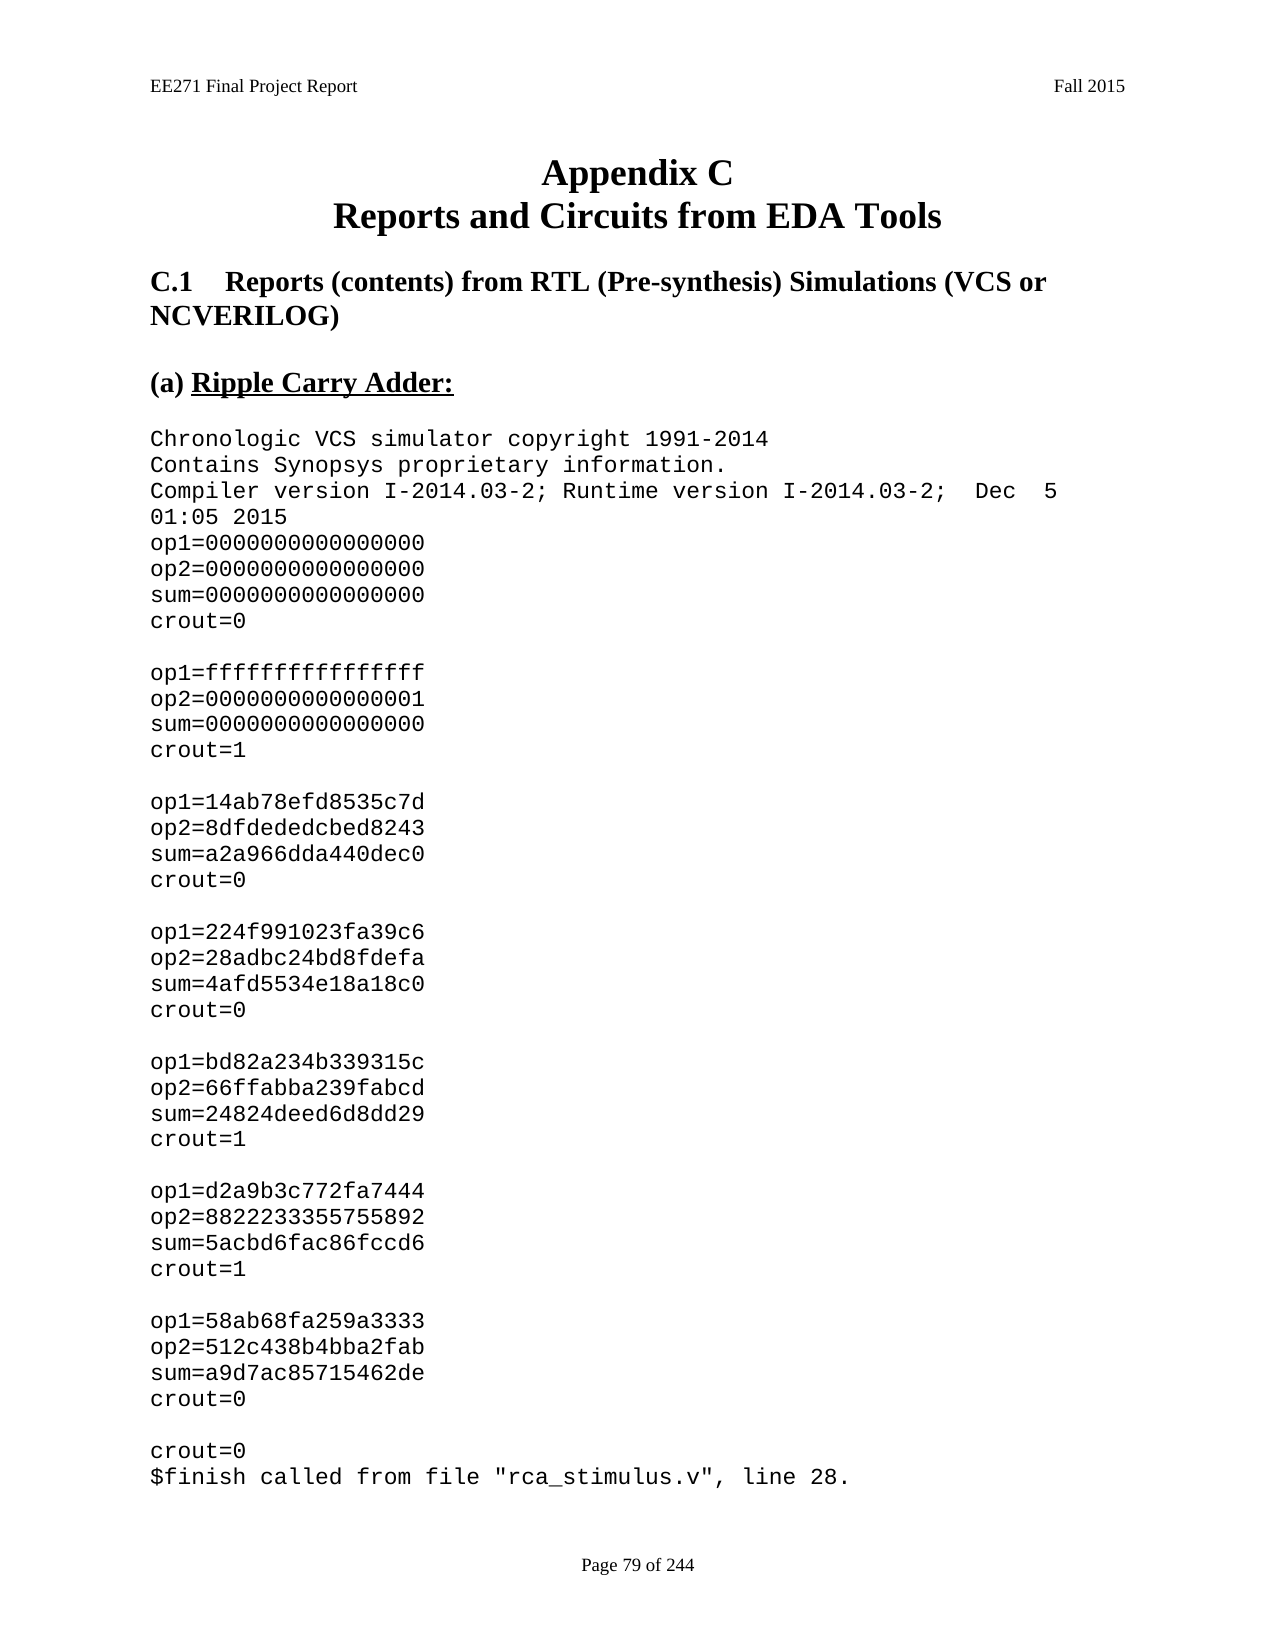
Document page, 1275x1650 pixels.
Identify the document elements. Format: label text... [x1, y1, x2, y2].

text op1=224f991023fa39c6 [150, 920, 1125, 946]
text op2=0000000000000001 [150, 687, 1125, 713]
text crout=0 [150, 1439, 1125, 1465]
text crout=0 [150, 998, 1125, 1024]
text op1=0000000000000000 [150, 531, 1125, 557]
text crout=0 [150, 868, 1125, 894]
text sum=a2a966dda440dec0 [150, 842, 1125, 868]
text crout=1 [150, 1128, 1125, 1154]
text Contains Synopsys proprietary information. [150, 453, 1125, 479]
text op1=d2a9b3c772fa7444 [150, 1180, 1125, 1206]
text op2=66ffabba239fabcd [150, 1076, 1125, 1102]
text Compiler version I-2014.03-2; Runtime version I-2014.03-2; Dec 5 01:05 2015 [150, 479, 1125, 531]
text op2=0000000000000000 [150, 557, 1125, 583]
text sum=0000000000000000 [150, 583, 1125, 609]
text crout=1 [150, 1257, 1125, 1283]
text crout=1 [150, 739, 1125, 765]
text op2=28adbc24bd8fdefa [150, 946, 1125, 972]
text op2=8822233355755892 [150, 1206, 1125, 1232]
text Appendix C [150, 150, 1125, 193]
text C.1 Reports (contents) from RTL (Pre-synthesis) Simulations (VCS or NCVERILOG) [150, 264, 1125, 332]
text $finish called from file "rca_stimulus.v", line 28. [150, 1465, 1125, 1491]
text crout=0 [150, 609, 1125, 635]
text sum=5acbd6fac86fccd6 [150, 1232, 1125, 1257]
text sum=0000000000000000 [150, 713, 1125, 739]
text Reports and Circuits from EDA Tools [150, 193, 1125, 236]
text op1=14ab78efd8535c7d [150, 791, 1125, 817]
text sum=24824deed6d8dd29 [150, 1102, 1125, 1128]
text op1=bd82a234b339315c [150, 1050, 1125, 1076]
text op2=512c438b4bba2fab [150, 1335, 1125, 1361]
text sum=a9d7ac85715462de [150, 1361, 1125, 1387]
text op1=ffffffffffffffff [150, 661, 1125, 687]
text (a) Ripple Carry Adder: [150, 365, 1125, 399]
text op1=58ab68fa259a3333 [150, 1309, 1125, 1335]
text Chronologic VCS simulator copyright 1991-2014 [150, 427, 1125, 453]
text crout=0 [150, 1387, 1125, 1413]
text sum=4afd5534e18a18c0 [150, 972, 1125, 998]
text op2=8dfdededcbed8243 [150, 817, 1125, 842]
